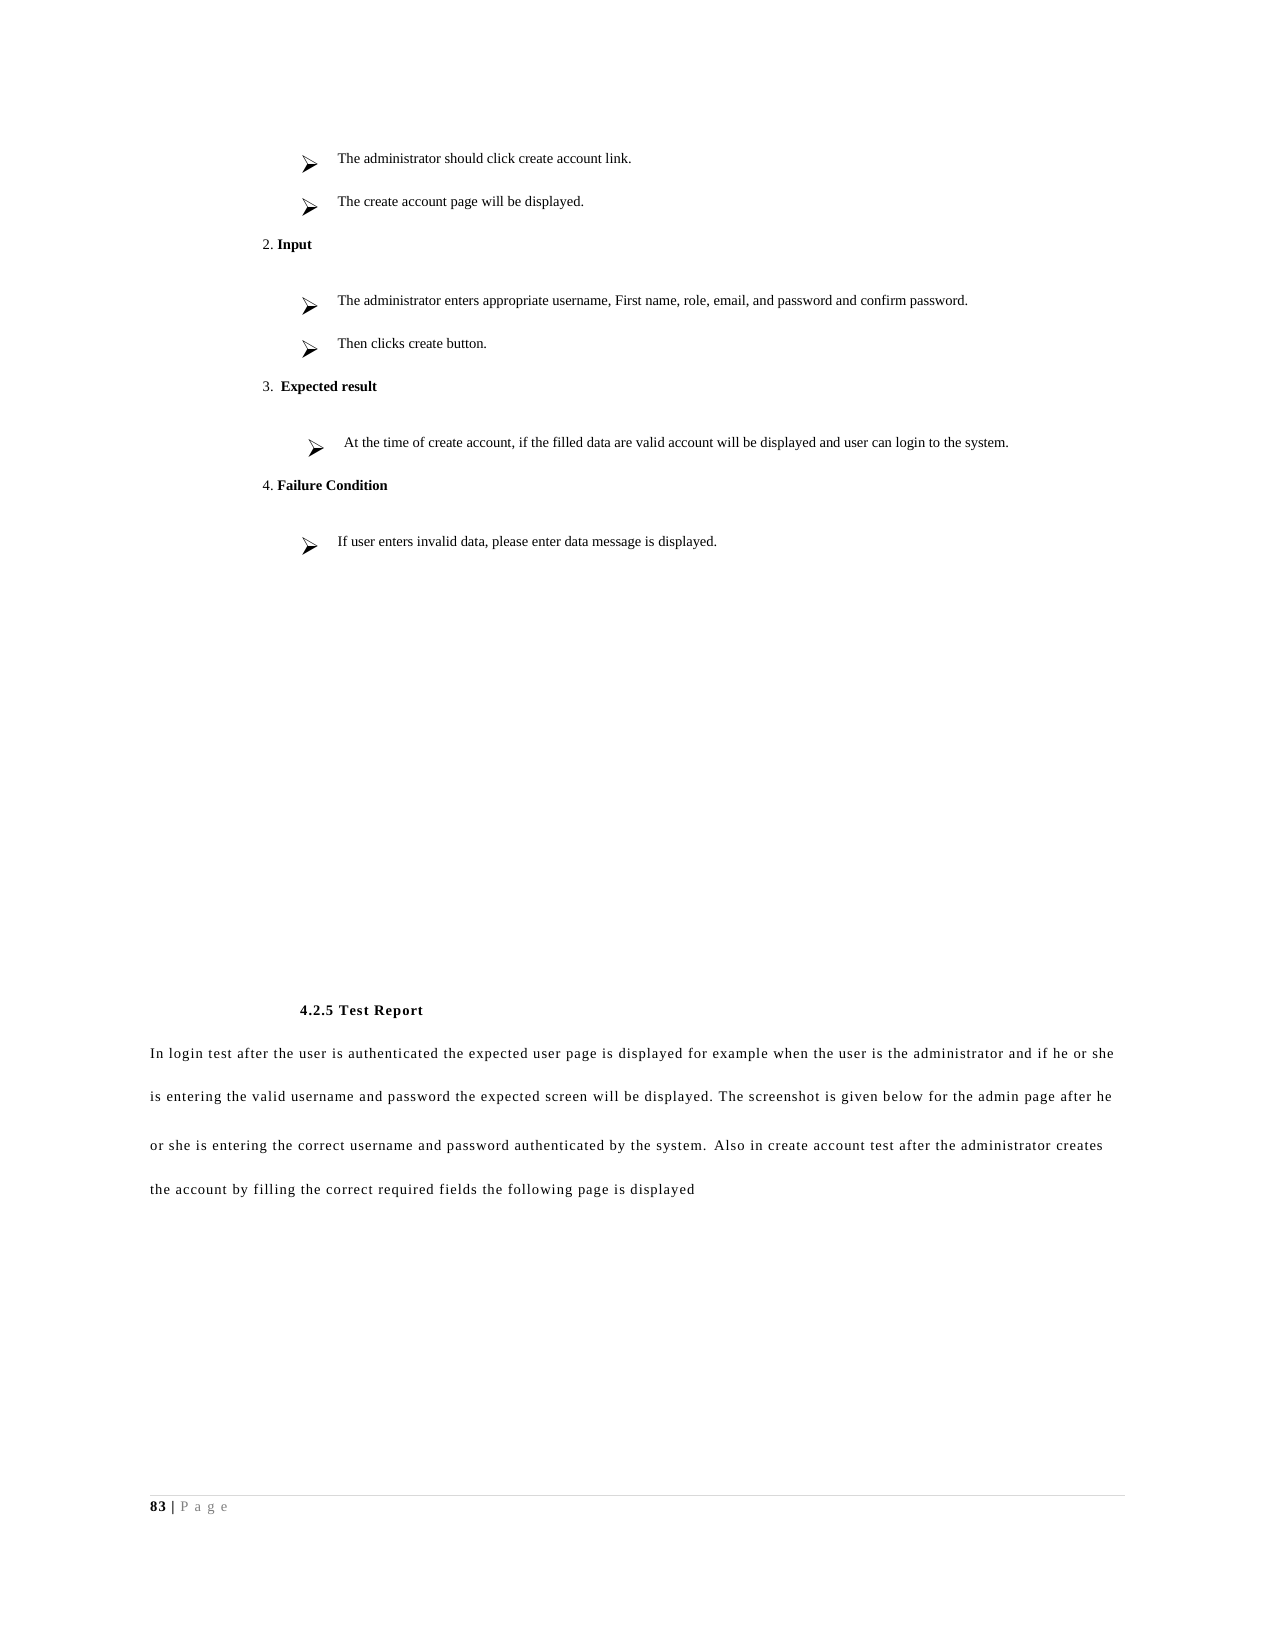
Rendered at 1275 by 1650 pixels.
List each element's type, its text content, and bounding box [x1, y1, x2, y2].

list The administrator enters appropriate username, First name, role, email, and password and confirm password. [300, 292, 1125, 321]
list The administrator should click create account link. [300, 150, 1125, 179]
subtitle 4.2.5 Test Report [300, 1001, 1125, 1030]
text 4. Failure Condition [262, 477, 1125, 506]
list At the time of create account, if the filled data are valid account will be displayed and user can login to the system. [306, 434, 1125, 462]
list If user enters invalid data, please enter data message is displayed. [300, 532, 1125, 561]
text 3. Expected result [262, 378, 1125, 407]
text 2. Input [262, 236, 1125, 265]
text In login test after the user is authenticated the expected user page is displayed for example when the user is the administrator and if he or she is entering the valid username and password the expected screen will be displayed. The screenshot is given below for the admin page after he or she is entering the correct username and password authenticated by the system. Also in create account test after the administrator creates the account by filling the correct required fields the following page is displayed [150, 1044, 1125, 1210]
list Then clicks create button. [300, 335, 1125, 364]
list The create account page will be displayed. [300, 193, 1125, 222]
